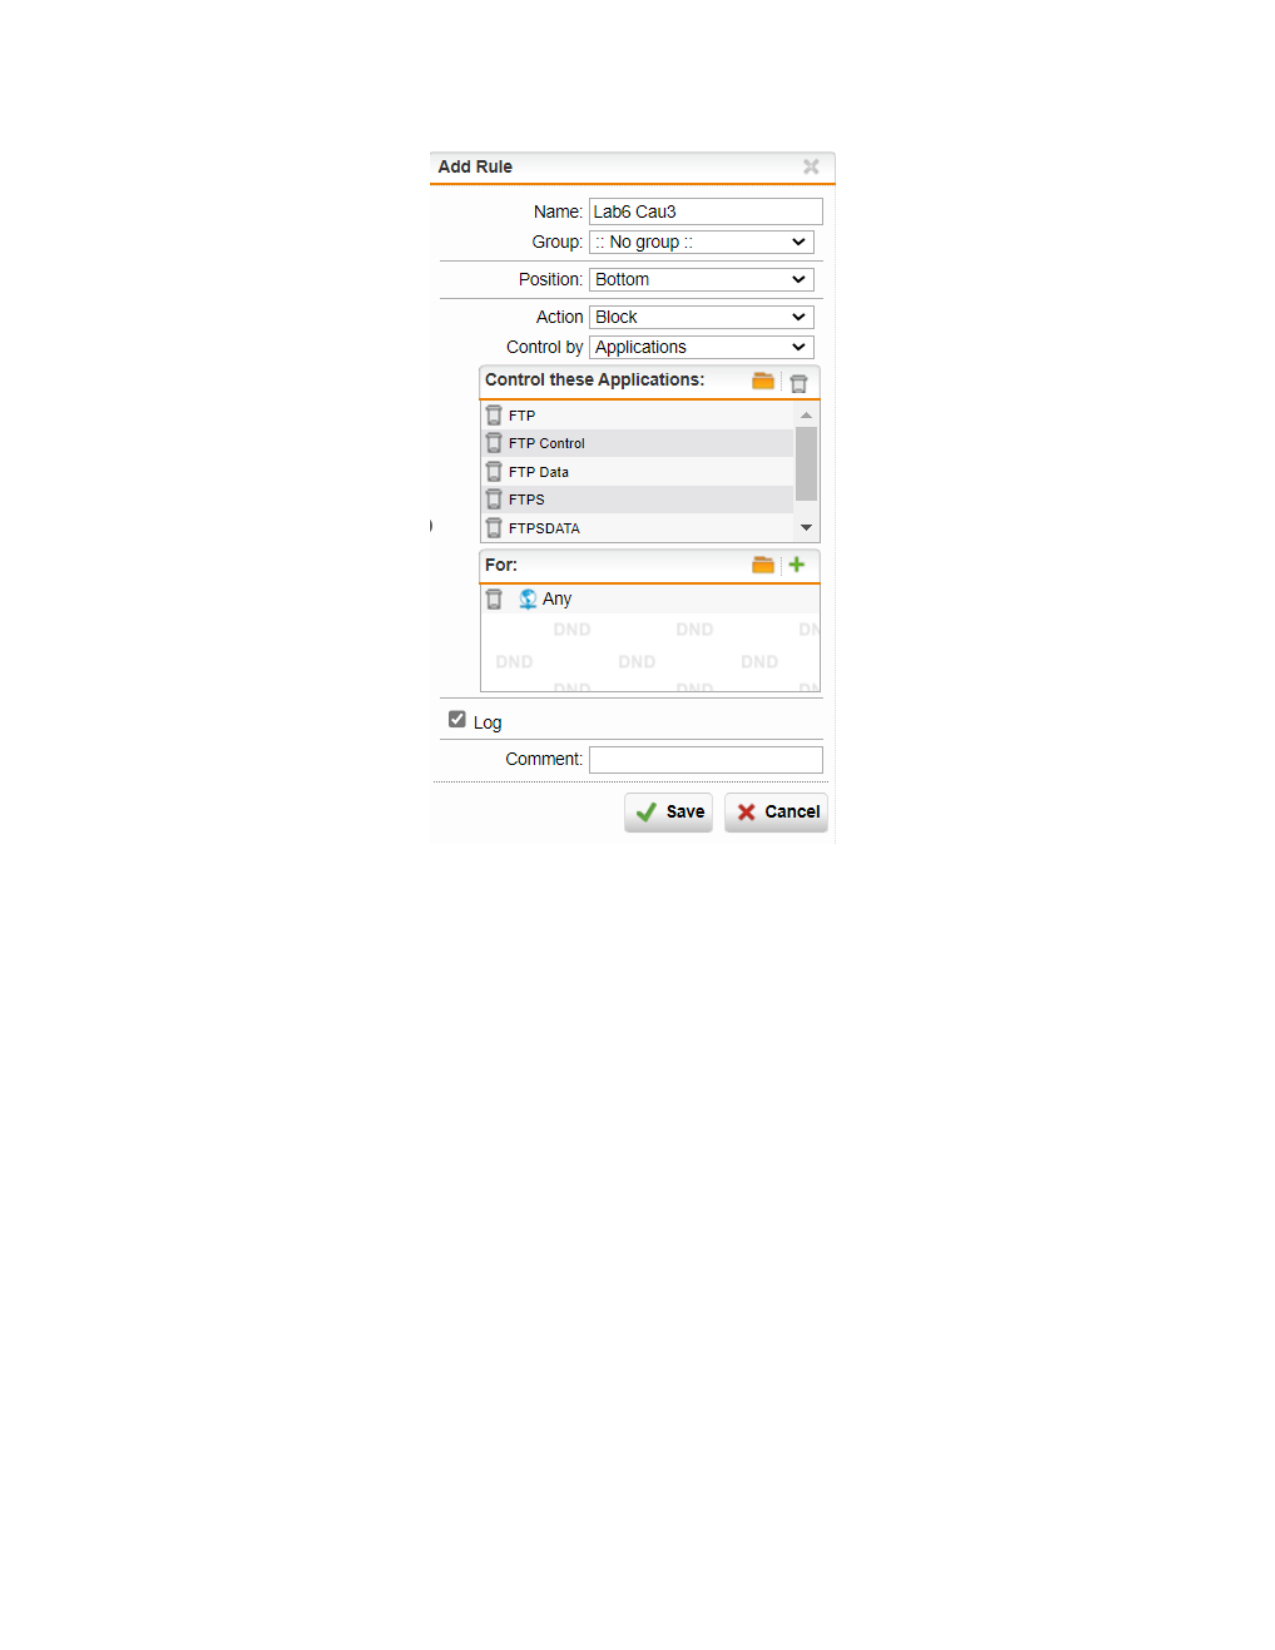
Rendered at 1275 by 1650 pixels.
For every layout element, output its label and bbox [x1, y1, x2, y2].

picture [430, 150, 846, 844]
